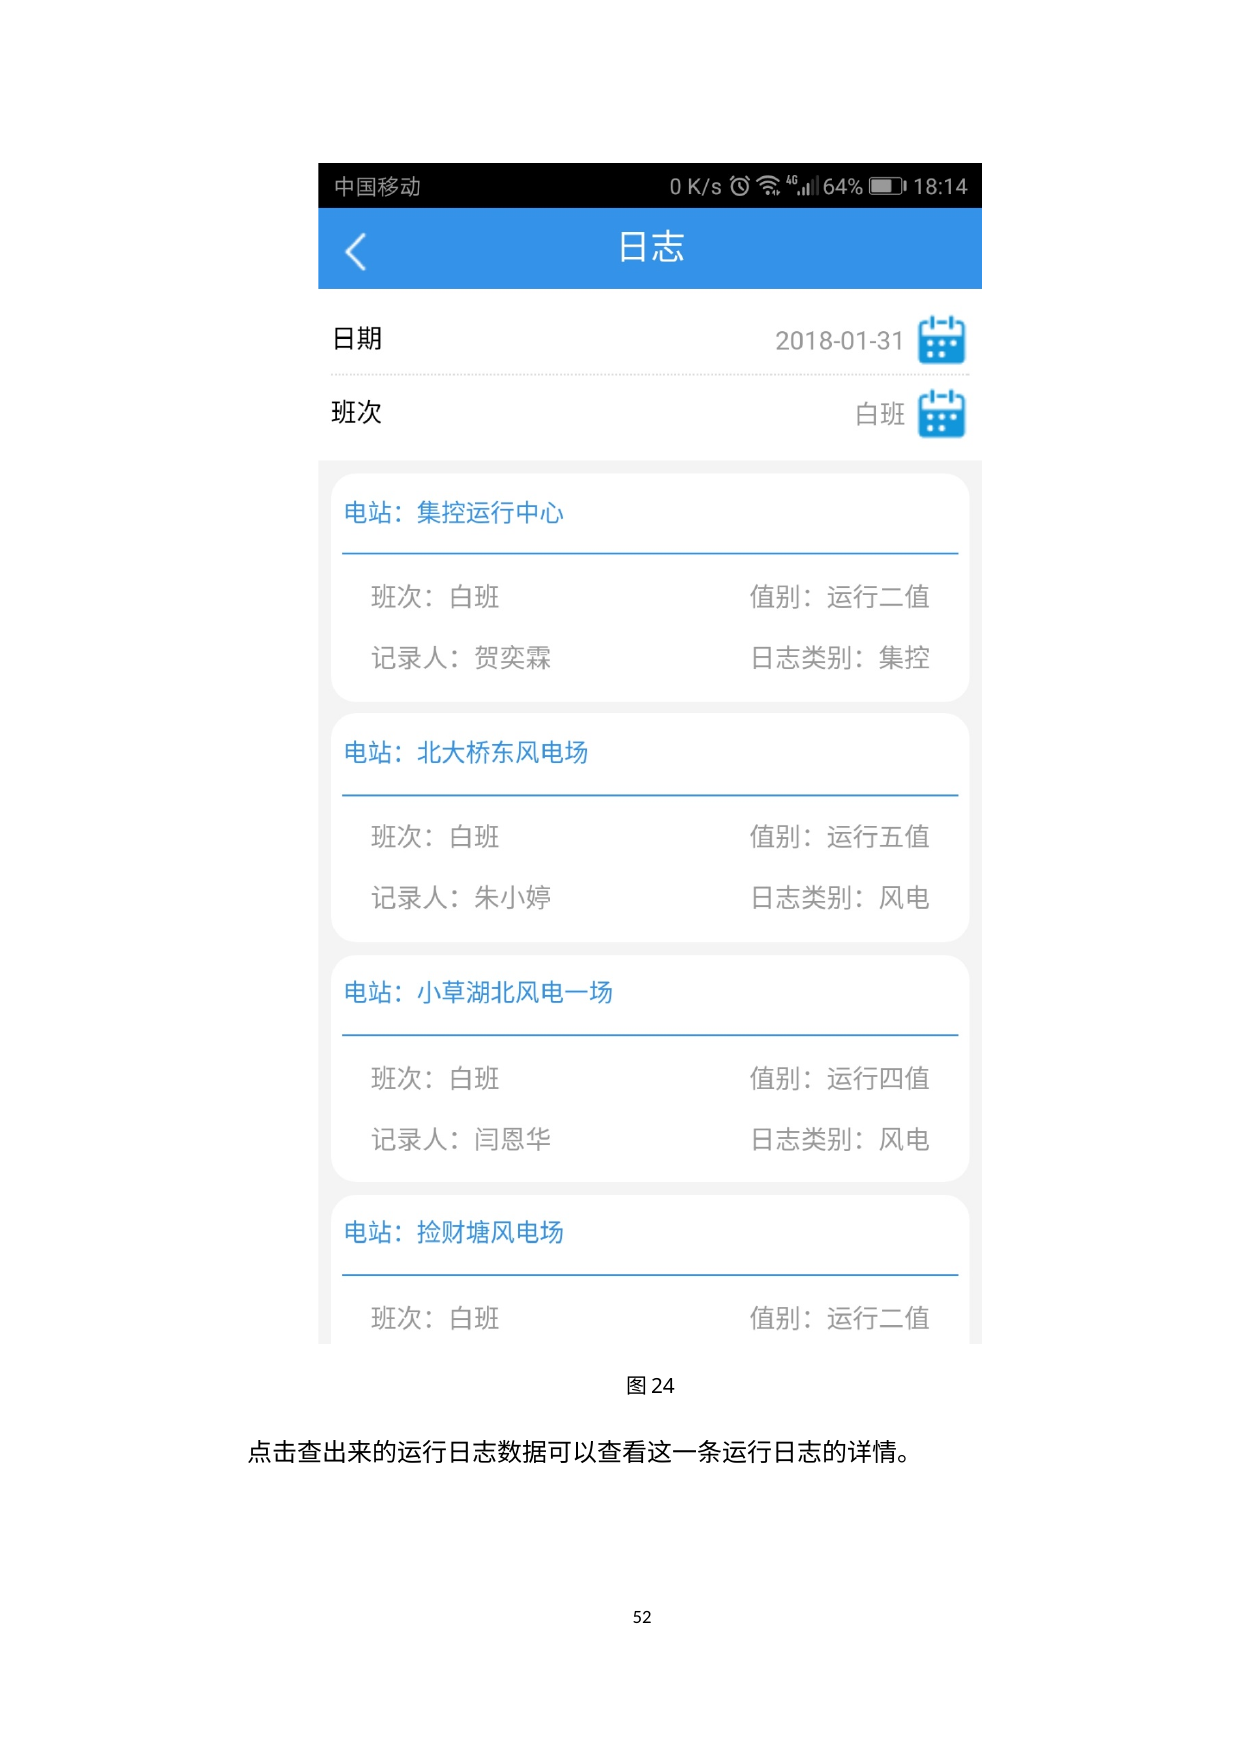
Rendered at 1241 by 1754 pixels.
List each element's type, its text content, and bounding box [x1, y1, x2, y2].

picture [318, 163, 982, 1344]
text 图24 [247, 1368, 1053, 1402]
text 点击查出来的运行日志数据可以查看这一条运行日志的详情。 [247, 1417, 1053, 1484]
